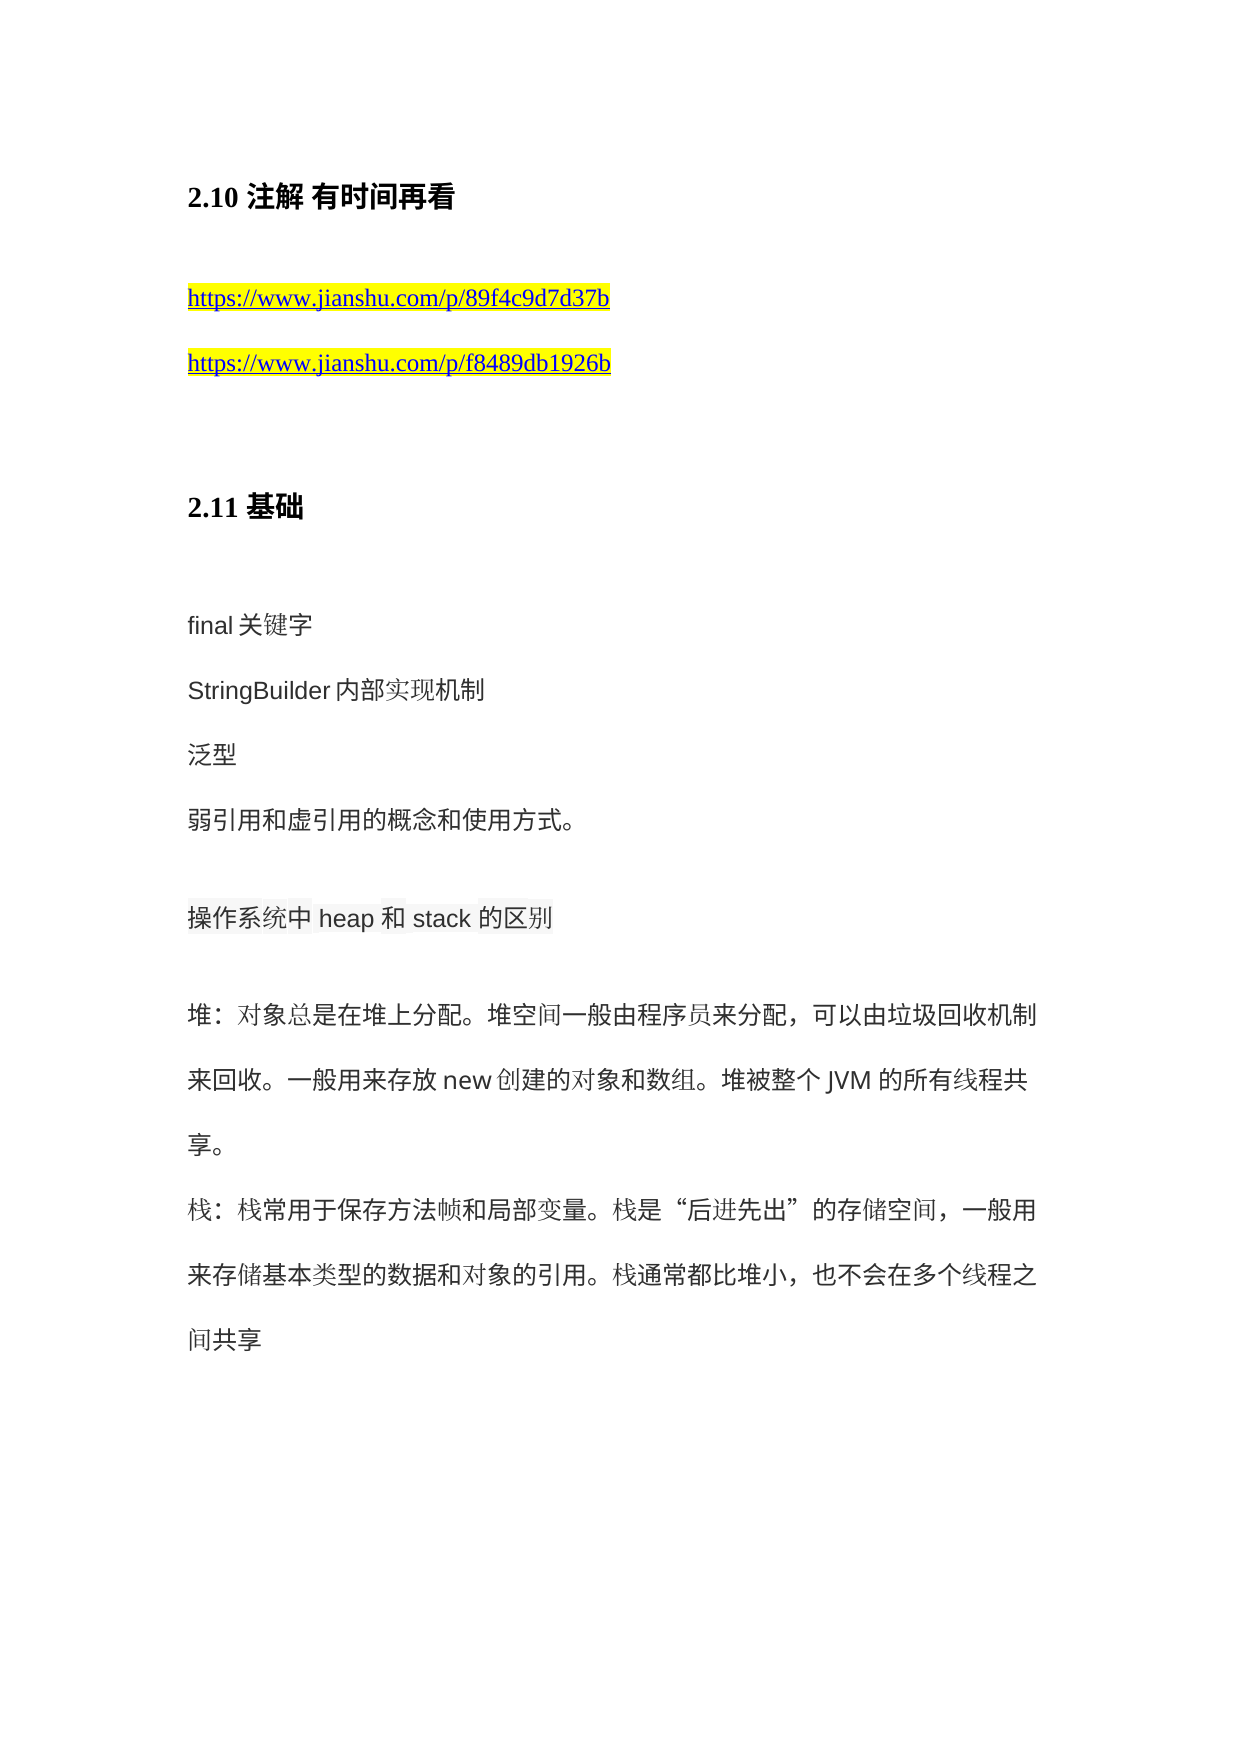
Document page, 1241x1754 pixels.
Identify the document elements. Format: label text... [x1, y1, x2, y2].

text StringBuilder内部实现机制 [187, 656, 1053, 721]
text final关键字 [187, 591, 1053, 656]
subtitle 2.10 注解 有时间再看 [187, 162, 1053, 227]
text https://www.jianshu.com/p/f8489db1926b [187, 346, 1053, 378]
subtitle 2.11 基础 [187, 472, 1053, 537]
text 弱引用和虚引用的概念和使用方式。 [187, 786, 1053, 851]
text 堆：对象总是在堆上分配。堆空间一般由程序员来分配，可以由垃圾回收机制来回收。一般用来存放new创建的对象和数组。堆被整个 JVM 的所有线程共享。 [187, 981, 1053, 1176]
text 泛型 [187, 721, 1053, 786]
text 操作系统中 heap 和 stack 的区别 [187, 884, 1053, 949]
text 栈：栈常用于保存方法帧和局部变量。栈是“后进先出”的存储空间，一般用来存储基本类型的数据和对象的引用。栈通常都比堆小，也不会在多个线程之间共享 [187, 1176, 1053, 1371]
text https://www.jianshu.com/p/89f4c9d7d37b [187, 281, 1053, 313]
